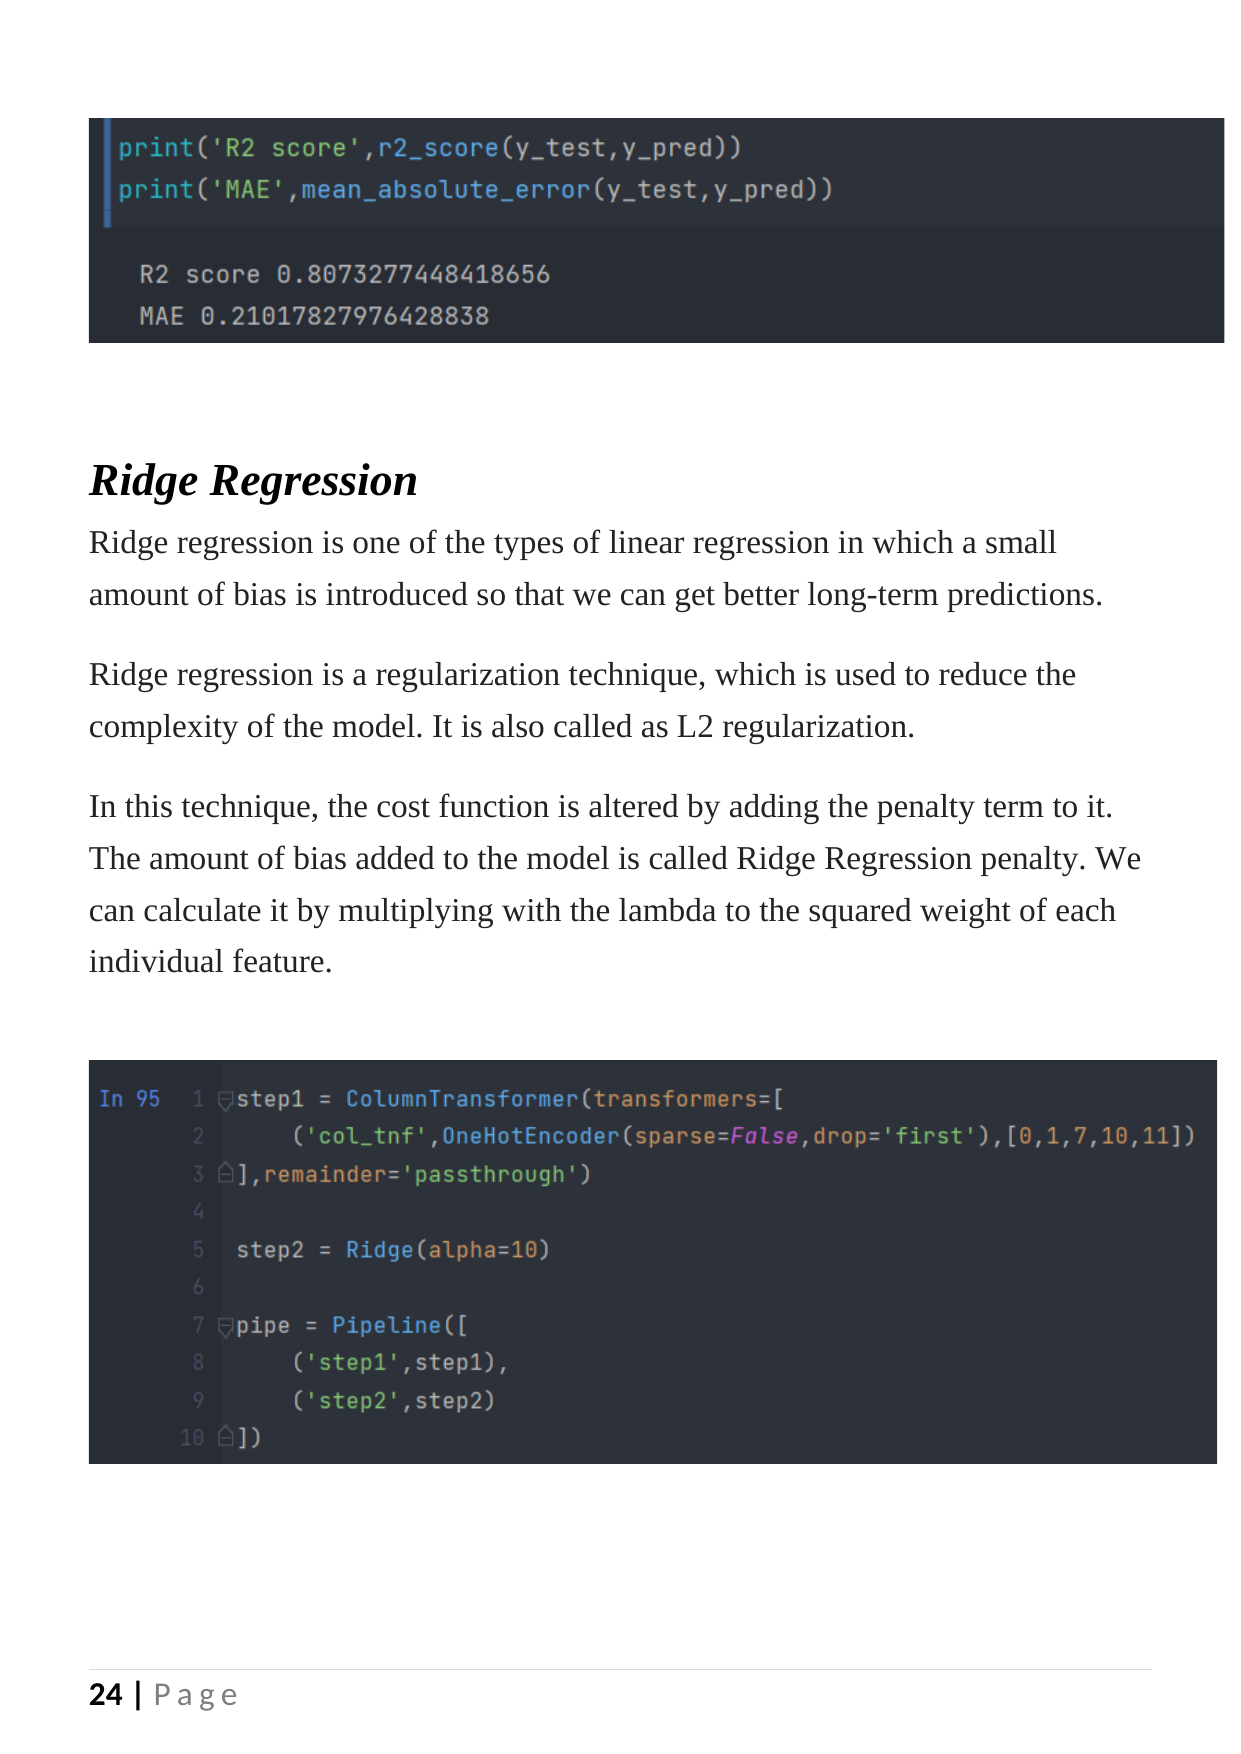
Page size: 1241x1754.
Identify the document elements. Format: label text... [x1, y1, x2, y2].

text Ridge regression is one of the types of linear regression in which a small amount of bias is introduced so that we can get better long-term predictions. [89, 509, 1152, 612]
picture [88, 118, 1225, 343]
picture [88, 1060, 1218, 1464]
subtitle Ridge Regression [89, 452, 1152, 505]
text Ridge regression is a regularization technique, which is used to reduce the complexity of the model. It is also called as L2 regularization. [89, 641, 1152, 744]
text In this technique, the cost function is altered by adding the penalty term to it. The amount of bias added to the model is called Ridge Regression penalty. We can calculate it by multiplying with the lambda to the squared weight of each individual feature. [89, 773, 1152, 1031]
